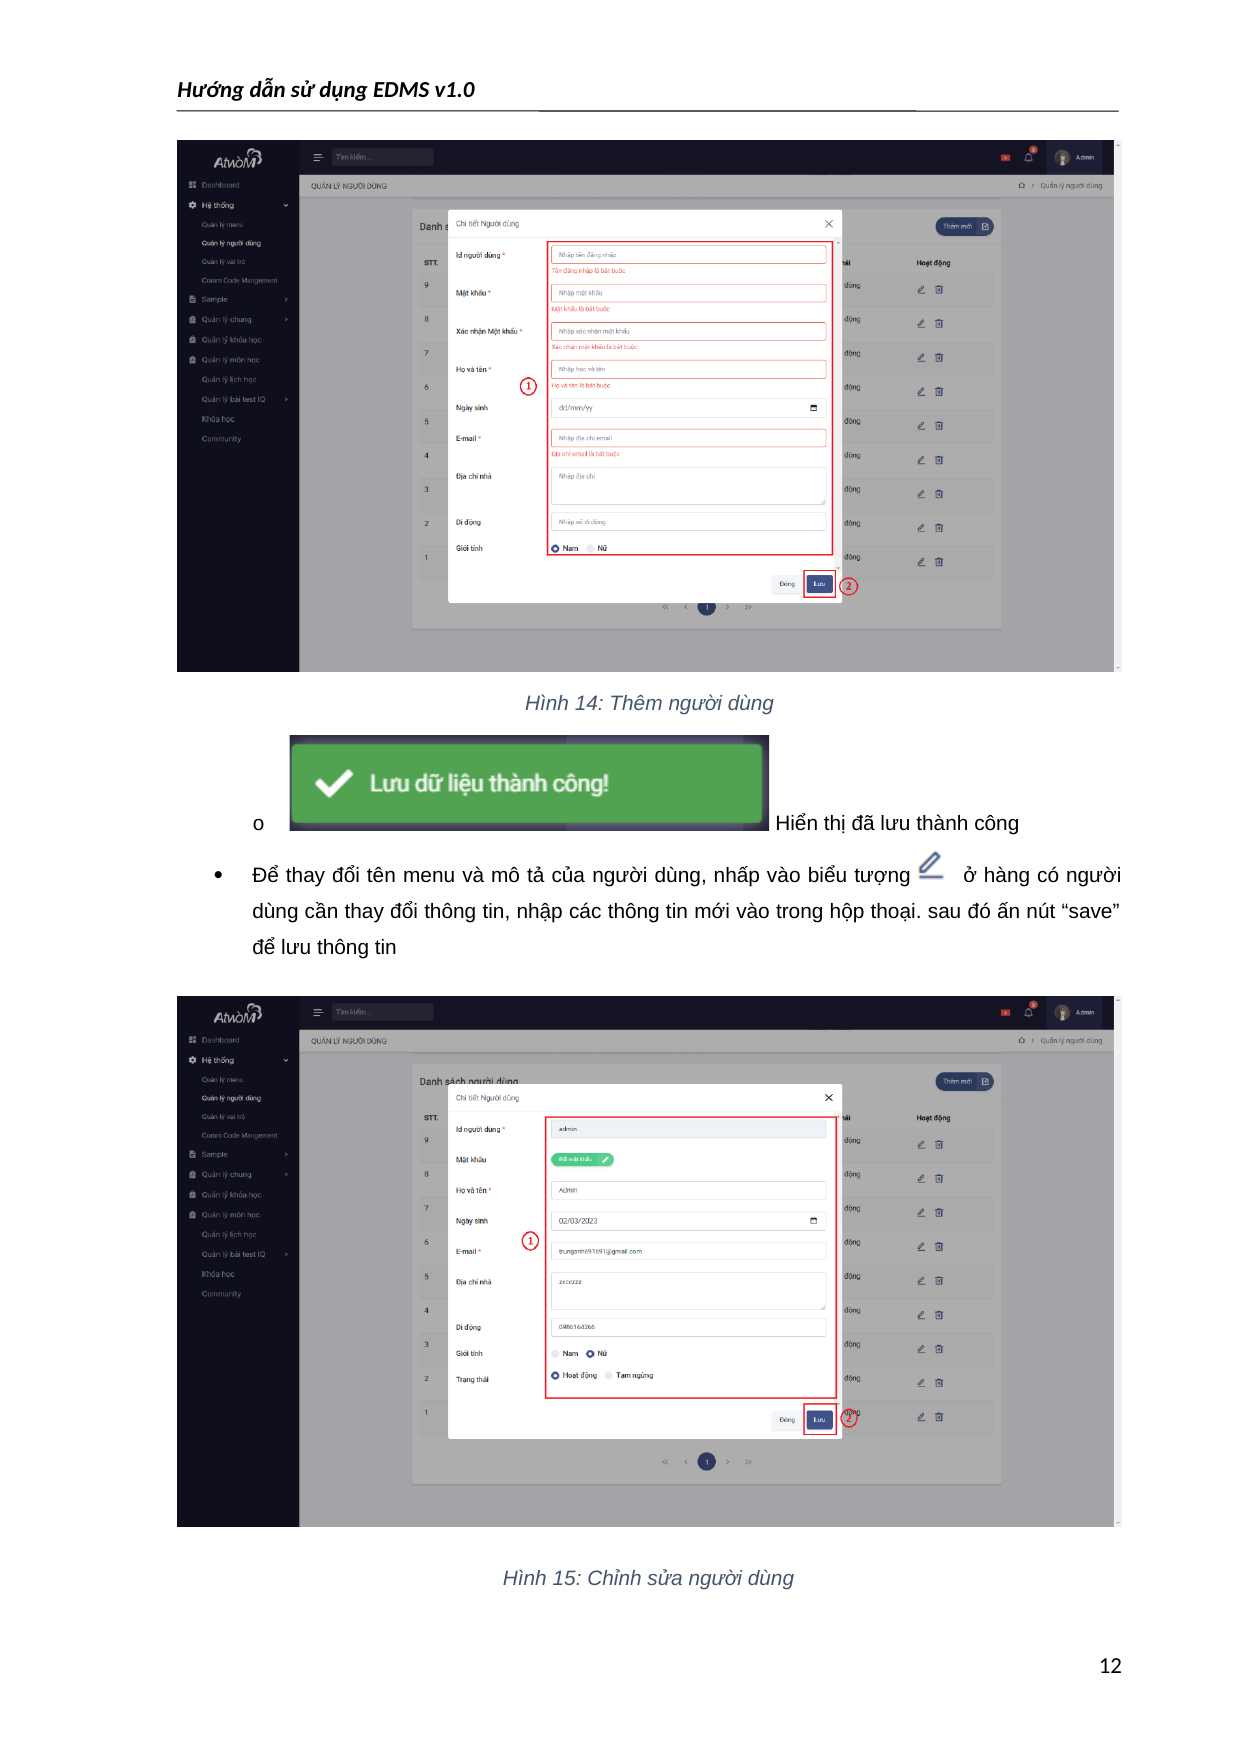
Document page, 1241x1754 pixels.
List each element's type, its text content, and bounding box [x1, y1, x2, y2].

picture [289, 735, 770, 831]
list Để thay đổi tên menu và mô tả của người dùng, nhấp vào biểu tượng ở hàng có người dùng cần thay đổi thông tin, nhập các thông tin mới vào trong hộp thoại. sau đó ấn nút “save” để lưu thông tin [214, 850, 1122, 959]
picture [917, 849, 949, 883]
picture [177, 140, 1122, 672]
picture [177, 996, 1122, 1527]
text Hình 2.3.4 : Chỉnh sửa người dùng [177, 1566, 1122, 1590]
text Hình 2.3.3 : Thêm người dùng [177, 691, 1122, 714]
